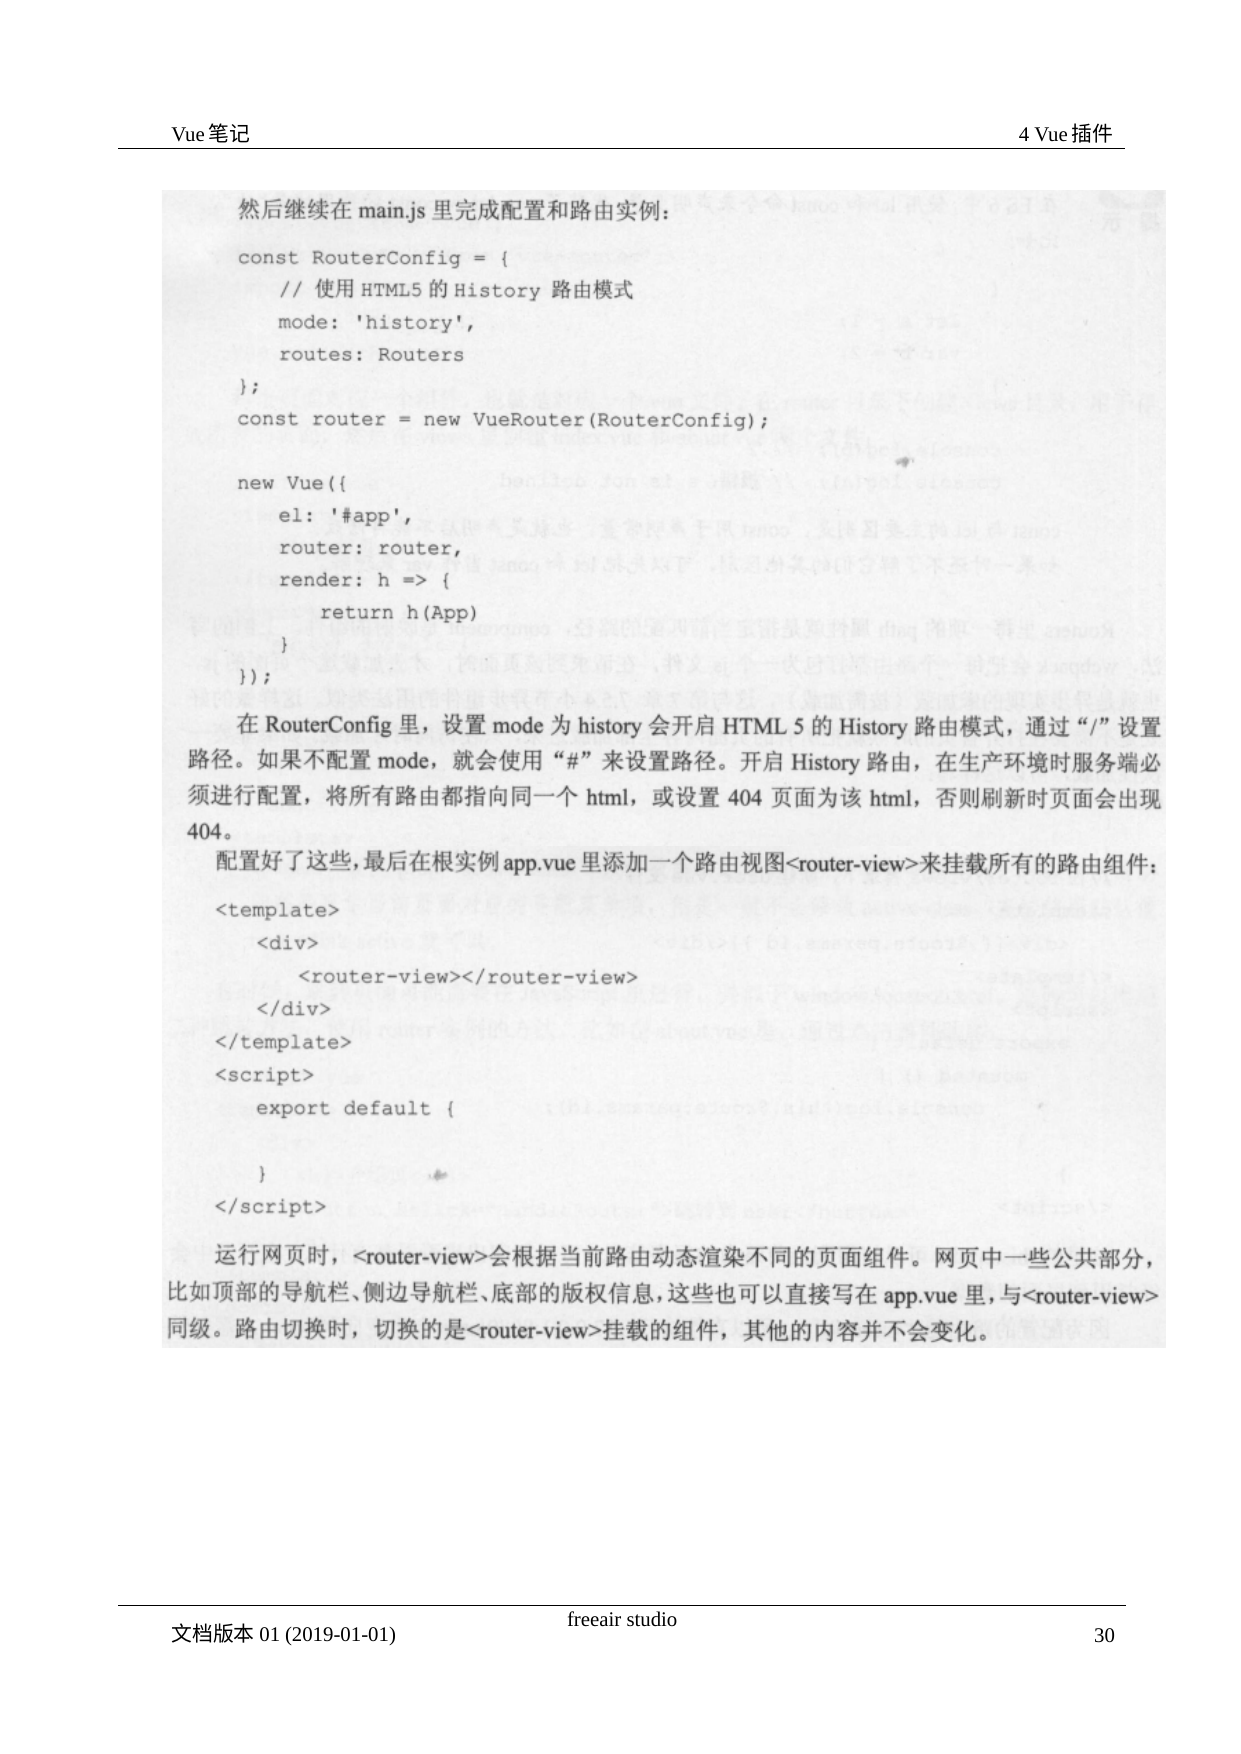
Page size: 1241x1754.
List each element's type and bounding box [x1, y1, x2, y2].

picture [161, 190, 1166, 1348]
